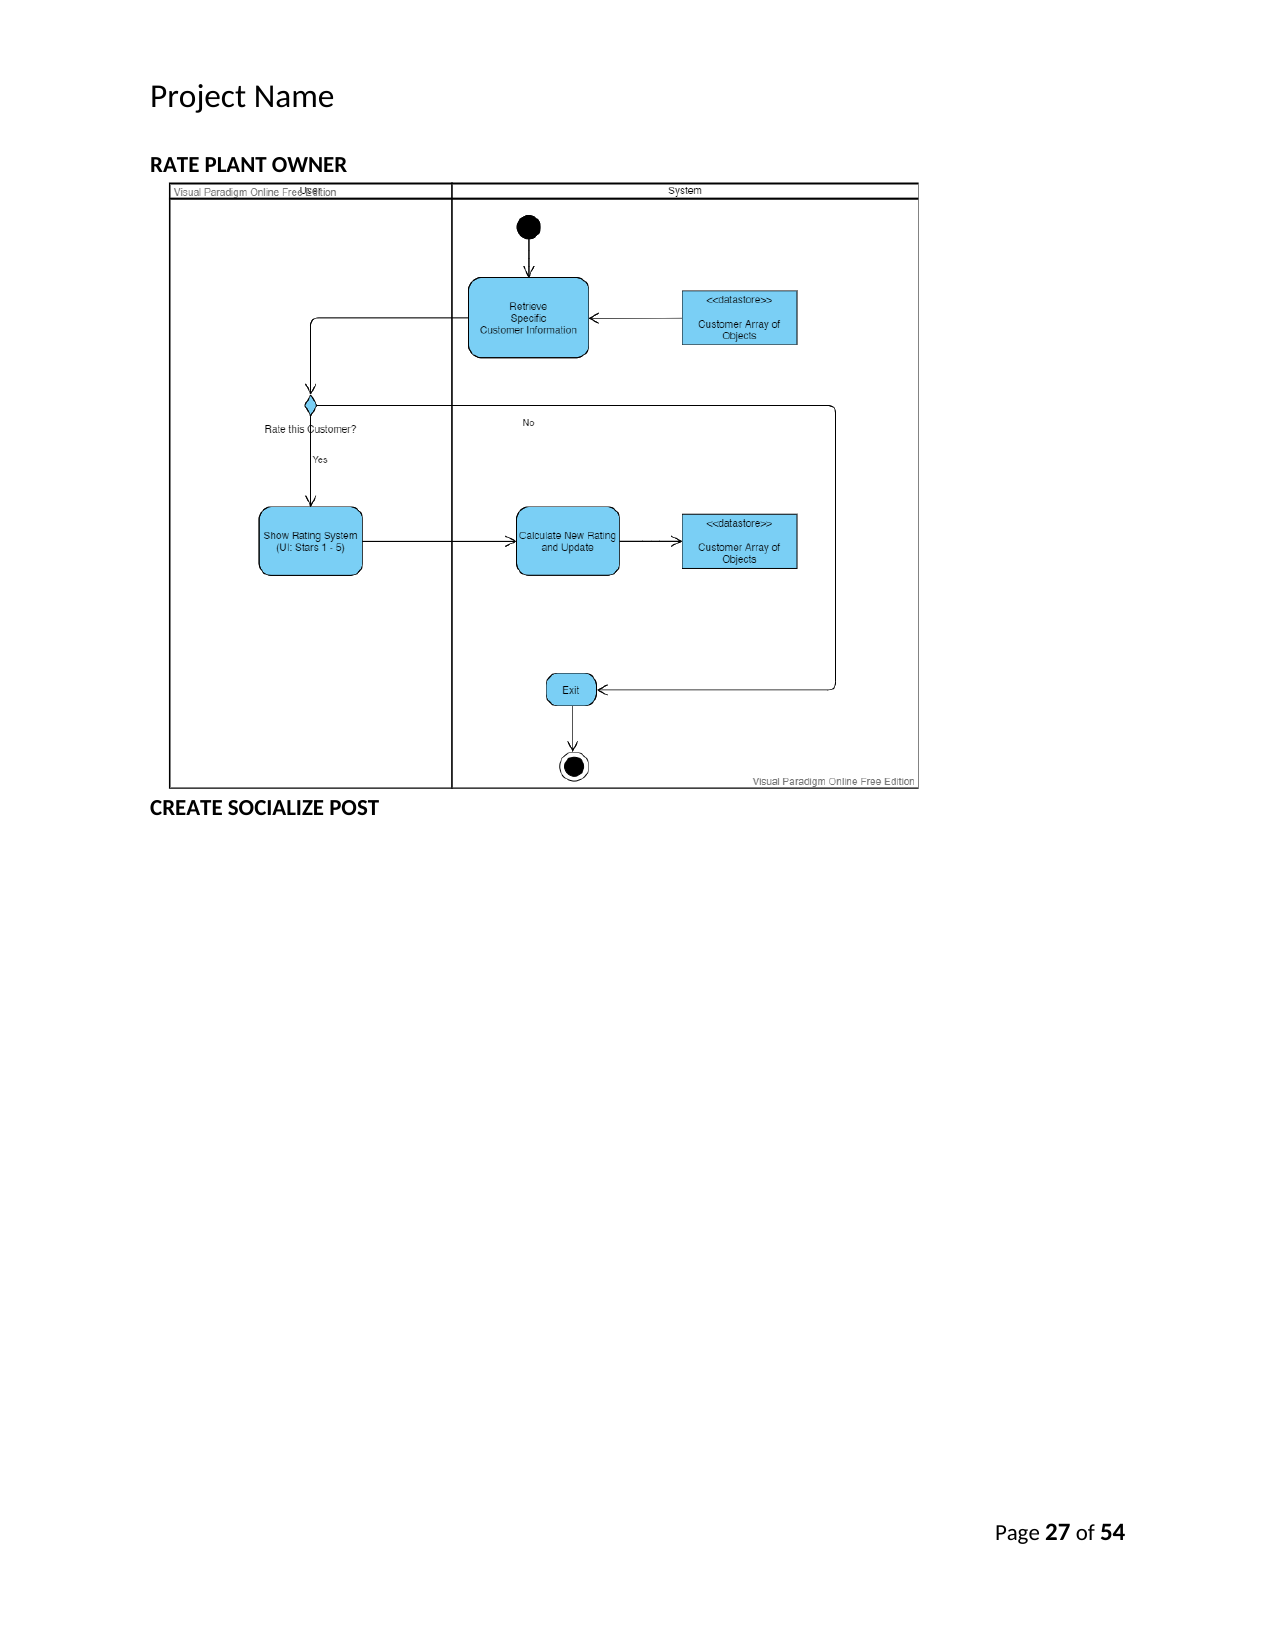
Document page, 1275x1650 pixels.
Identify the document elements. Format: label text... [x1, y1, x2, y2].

text RATE PLANT OWNER CREATE SOCIALIZE POST [150, 150, 1125, 821]
